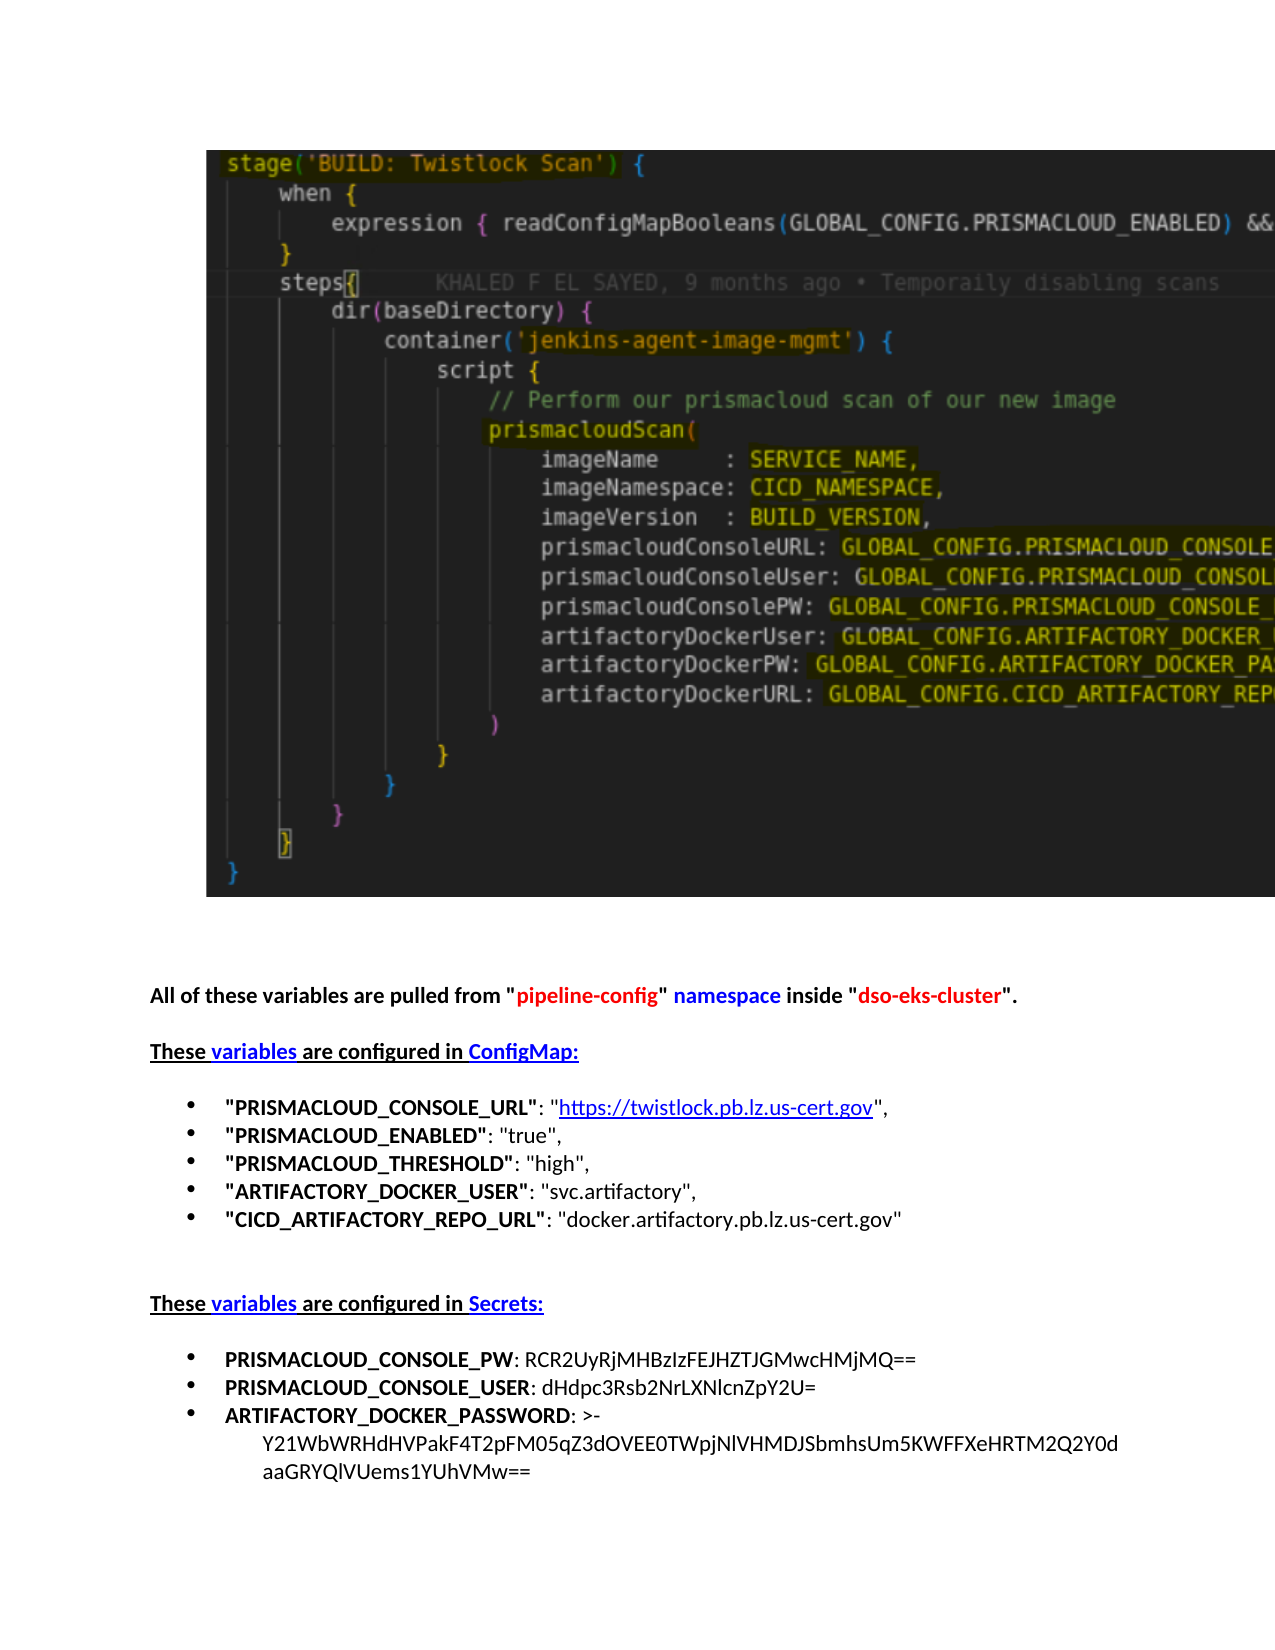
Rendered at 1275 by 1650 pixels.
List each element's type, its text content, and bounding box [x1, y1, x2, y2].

list PRISMACLOUD_CONSOLE_USER: dHdpc3Rsb2NrLXNlcnZpY2U= [187, 1373, 1125, 1401]
list "PRISMACLOUD_THRESHOLD": "high", [187, 1149, 1125, 1177]
picture [206, 150, 1275, 897]
list "ARTIFACTORY_DOCKER_USER": "svc.artifactory", [187, 1177, 1125, 1205]
list "CICD_ARTIFACTORY_REPO_URL": "docker.artifactory.pb.lz.us-cert.gov" [187, 1205, 1125, 1233]
list "PRISMACLOUD_ENABLED": "true", [187, 1121, 1125, 1149]
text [262, 1429, 1125, 1485]
text These variables are configured in Secrets: [150, 1289, 1125, 1317]
list PRISMACLOUD_CONSOLE_PW: RCR2UyRjMHBzIzFEJHZTJGMwcHMjMQ== [187, 1345, 1125, 1373]
text All of these variables are pulled from "pipeline-config" namespace inside "dso-eks-cluster". [150, 981, 1125, 1009]
list ARTIFACTORY_DOCKER_PASSWORD: >- [187, 1401, 1125, 1429]
list "PRISMACLOUD_CONSOLE_URL": "https://twistlock.pb.lz.us-cert.gov", [187, 1093, 1125, 1121]
text These variables are configured in ConfigMap: [150, 1037, 1125, 1065]
